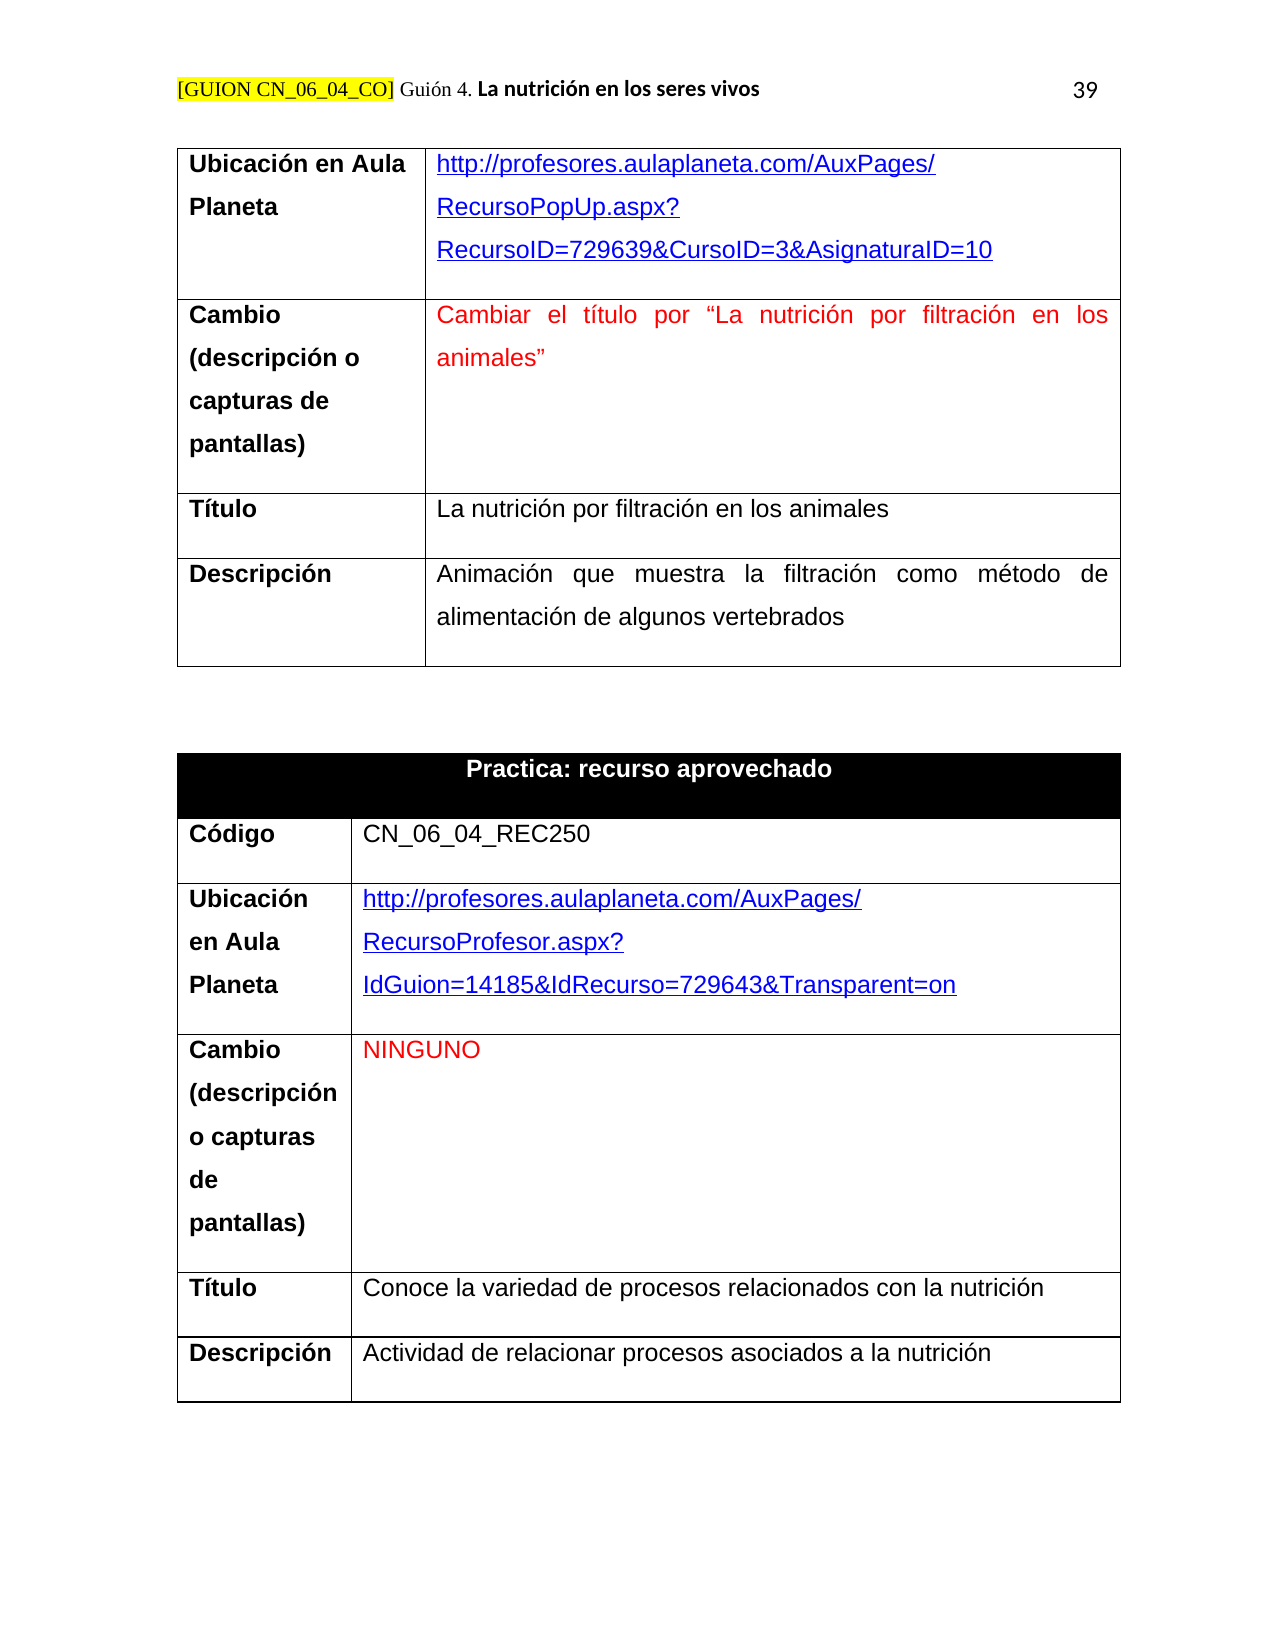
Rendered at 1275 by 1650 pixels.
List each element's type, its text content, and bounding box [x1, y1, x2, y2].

table_cell Ubicación en Aula Planeta [178, 149, 425, 299]
table_cell Código [178, 819, 351, 883]
table_cell Descripción [178, 559, 425, 666]
table_cell http://profesores.aulaplaneta.com/AuxPages/RecursoPopUp.aspx?RecursoID=729639&CursoID=3&AsignaturaID=10 [426, 149, 1120, 299]
table_cell Descripción [178, 1338, 351, 1401]
table_cell Título [178, 1273, 351, 1336]
table_cell Conoce la variedad de procesos relacionados con la nutrición [352, 1273, 1120, 1336]
table_cell Ubicación en Aula Planeta [178, 884, 351, 1034]
table_cell Título [178, 494, 425, 558]
table_cell http://profesores.aulaplaneta.com/AuxPages/RecursoProfesor.aspx?IdGuion=14185&IdRecurso=729643&Transparent=on [352, 884, 1120, 1034]
table_cell Cambio (descripción o capturas de pantallas) [178, 1035, 351, 1272]
table_cell Cambio (descripción o capturas de pantallas) [178, 300, 425, 493]
table_cell CN_06_04_REC250 [352, 819, 1120, 883]
table_cell La nutrición por filtración en los animales [426, 494, 1120, 558]
table_cell NINGUNO [352, 1035, 1120, 1272]
table_header Practica: recurso aprovechado [178, 754, 1120, 818]
table_cell Cambiar el título por “La nutrición por filtración en los animales” [426, 300, 1120, 493]
table_cell Actividad de relacionar procesos asociados a la nutrición [352, 1338, 1120, 1401]
table_cell Animación que muestra la filtración como método de alimentación de algunos vertebrados [426, 559, 1120, 666]
